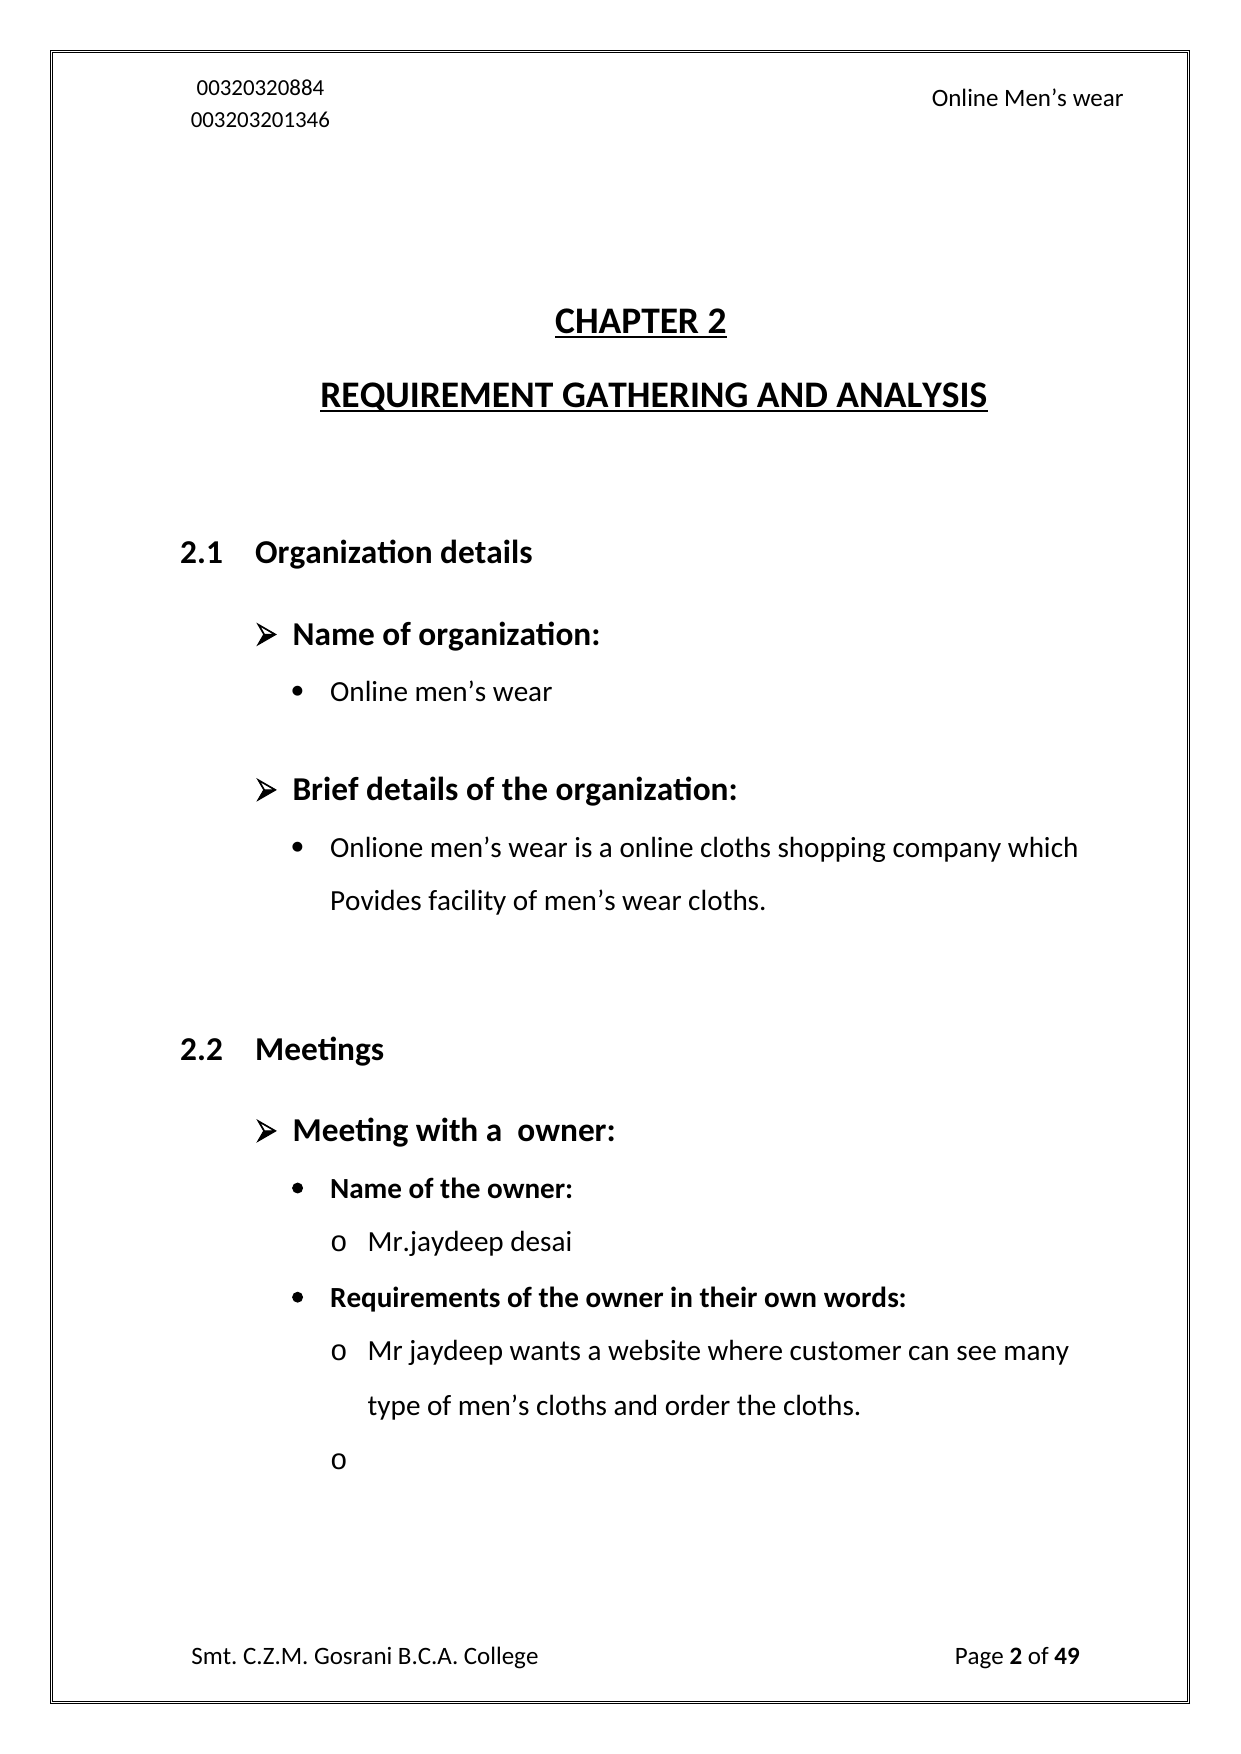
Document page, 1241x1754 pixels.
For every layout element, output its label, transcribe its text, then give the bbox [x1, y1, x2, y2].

list Name of organization: [255, 612, 1090, 653]
list Organization details [180, 531, 1090, 572]
list Name of the owner: [292, 1170, 1090, 1206]
list Onlione men’s wear is a online cloths shopping company which Povides facility of men’s wear cloths. [292, 829, 1090, 918]
list Mr jaydeep wants a website where customer can see many type of men’s cloths and order the cloths. [330, 1332, 1090, 1423]
list Meeting with a owner: [255, 1109, 1090, 1150]
list Online men’s wear [292, 673, 1090, 709]
list Mr.jaydeep desai [330, 1223, 1090, 1261]
list Meetings [180, 1027, 1090, 1068]
list Requirements of the owner in their own words: [292, 1279, 1090, 1315]
text CHAPTER 2 [480, 297, 1090, 343]
list Brief details of the organization: [255, 768, 1090, 809]
list REQUIREMENT GATHERING AND ANALYSIS [217, 371, 1090, 416]
